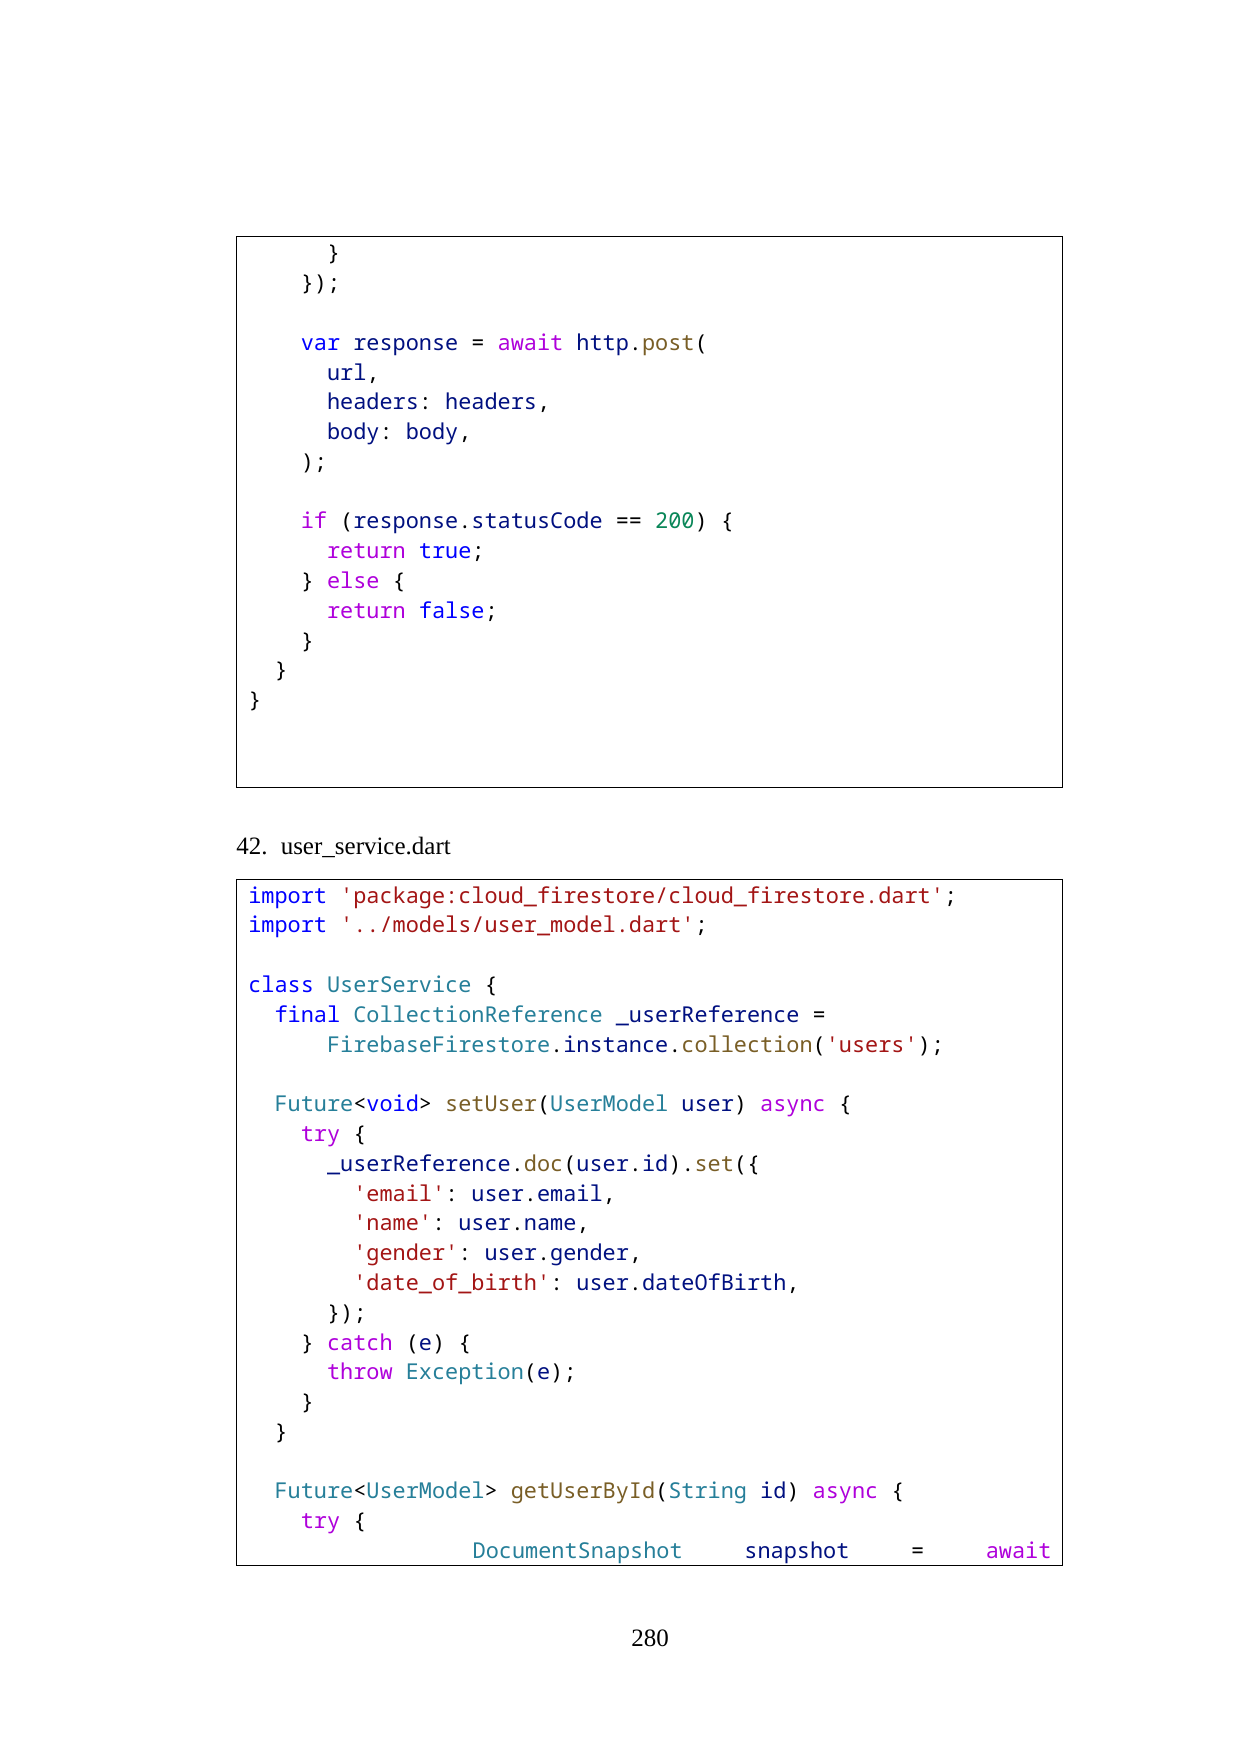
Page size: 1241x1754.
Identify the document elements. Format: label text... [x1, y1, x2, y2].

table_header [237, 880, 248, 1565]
list user_service.dart [236, 831, 1063, 860]
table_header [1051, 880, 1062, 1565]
